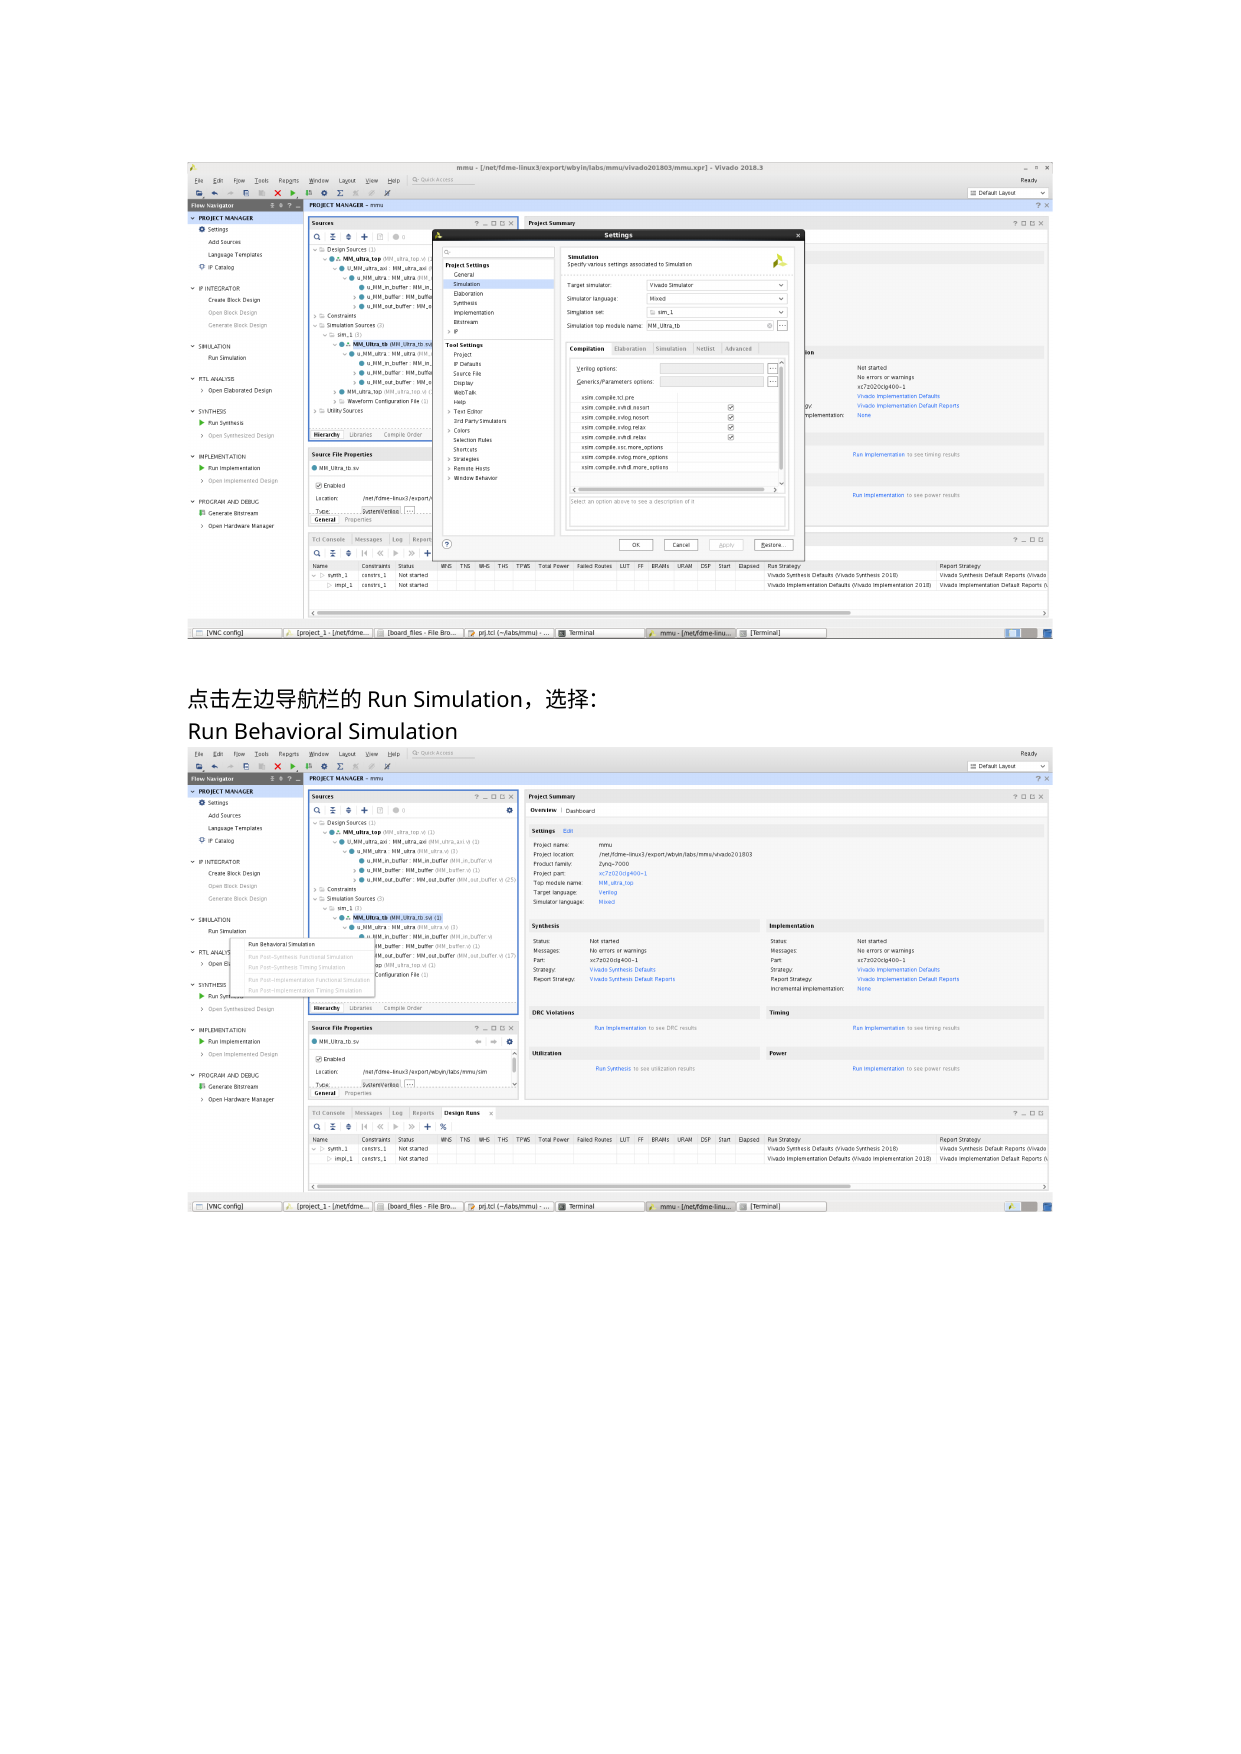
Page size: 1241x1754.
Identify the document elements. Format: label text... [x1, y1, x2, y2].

text 点击左边导航栏的Run Simulation，选择： [187, 682, 1053, 714]
picture [187, 747, 1053, 1212]
text Run Behavioral Simulation [187, 714, 1053, 747]
picture [187, 162, 1053, 639]
